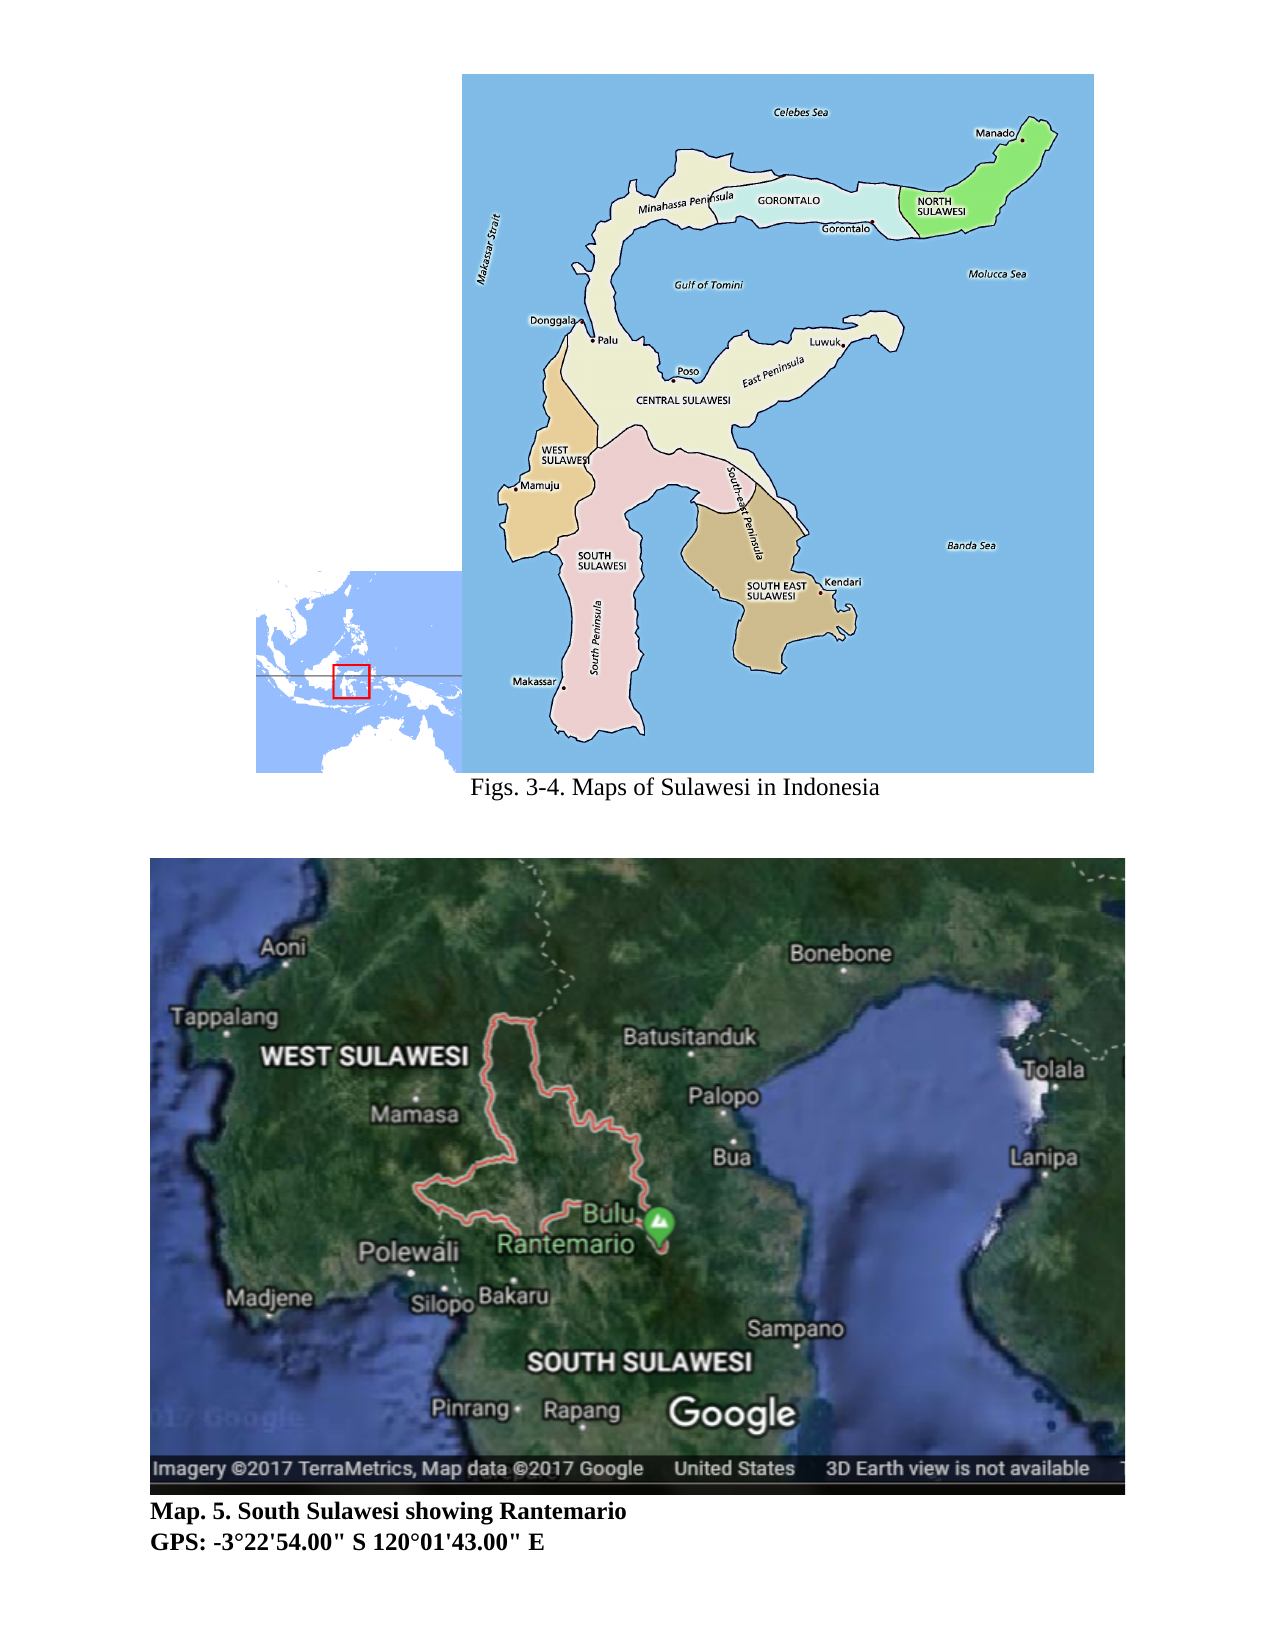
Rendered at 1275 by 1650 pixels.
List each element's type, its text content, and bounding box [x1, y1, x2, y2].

text GPS: -3°22'54.00" S 120°01'43.00" E [150, 1527, 1200, 1556]
text Figs. 3-4. Maps of Sulawesi in Indonesia [150, 772, 1200, 801]
picture [256, 74, 1094, 773]
text Map. 5. South Sulawesi showing Rantemario [150, 1496, 1200, 1525]
picture [150, 858, 1125, 1495]
